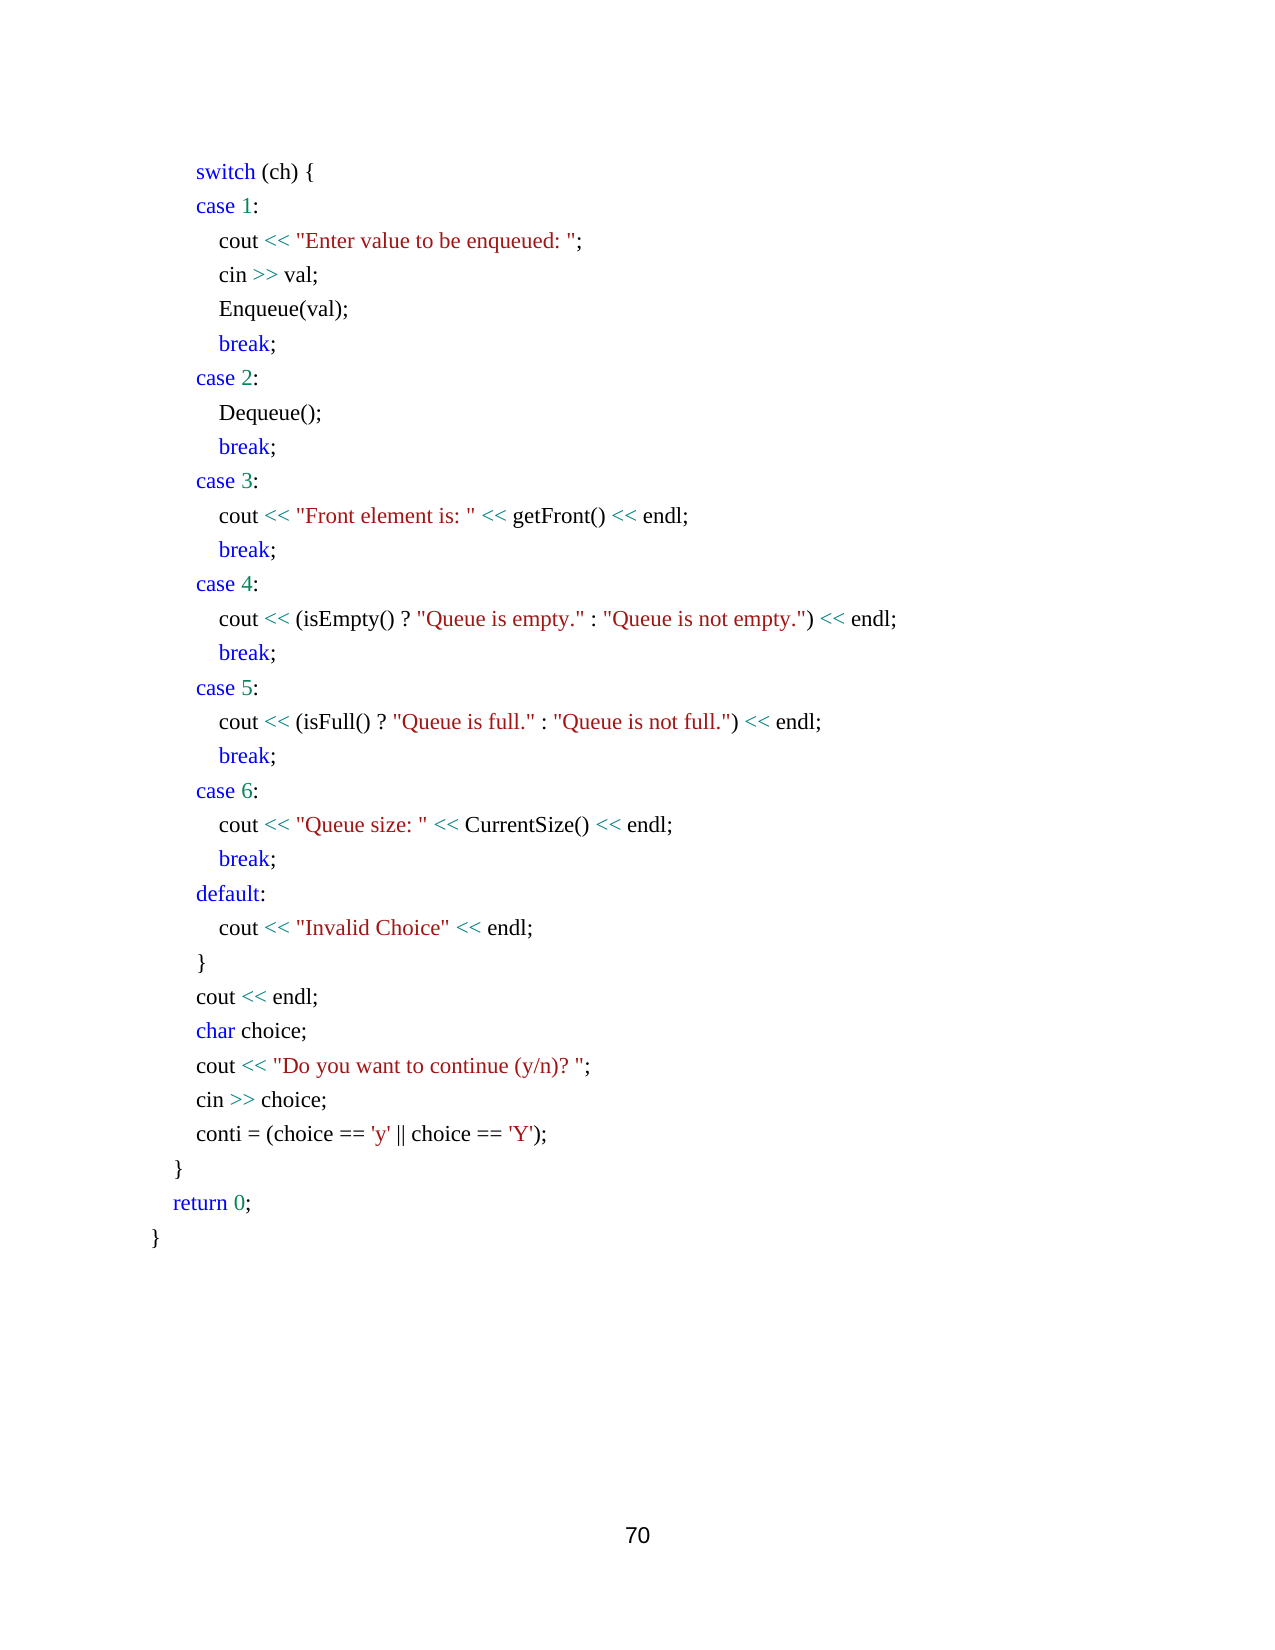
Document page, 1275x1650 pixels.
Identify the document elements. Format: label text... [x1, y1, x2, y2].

text break; [150, 528, 1125, 562]
text break; [150, 734, 1125, 769]
text return 0; [150, 1181, 1125, 1216]
text conti = (choice == 'y' || choice == 'Y'); [150, 1112, 1125, 1147]
text cout << "Invalid Choice" << endl; [150, 906, 1125, 941]
text cin >> choice; [150, 1078, 1125, 1112]
text default: [150, 872, 1125, 906]
text case 1: [150, 184, 1125, 219]
text break; [150, 322, 1125, 356]
text break; [150, 631, 1125, 666]
text cout << (isEmpty() ? "Queue is empty." : "Queue is not empty.") << endl; [150, 597, 1125, 631]
text switch (ch) { [150, 150, 1125, 184]
text Enqueue(val); [150, 287, 1125, 322]
text case 6: [150, 769, 1125, 803]
text cin >> val; [150, 253, 1125, 287]
text case 5: [150, 666, 1125, 700]
text case 4: [150, 562, 1125, 597]
text } [150, 941, 1125, 975]
text cout << "Do you want to continue (y/n)? "; [150, 1044, 1125, 1078]
text cout << (isFull() ? "Queue is full." : "Queue is not full.") << endl; [150, 700, 1125, 734]
text cout << "Queue size: " << CurrentSize() << endl; [150, 803, 1125, 837]
text cout << "Front element is: " << getFront() << endl; [150, 494, 1125, 528]
text } [150, 1216, 1125, 1250]
text break; [150, 425, 1125, 459]
text Dequeue(); [150, 391, 1125, 425]
text case 3: [150, 459, 1125, 494]
text case 2: [150, 356, 1125, 391]
text break; [150, 837, 1125, 872]
text char choice; [150, 1009, 1125, 1044]
text } [150, 1147, 1125, 1181]
text cout << endl; [150, 975, 1125, 1009]
text cout << "Enter value to be enqueued: "; [150, 219, 1125, 253]
